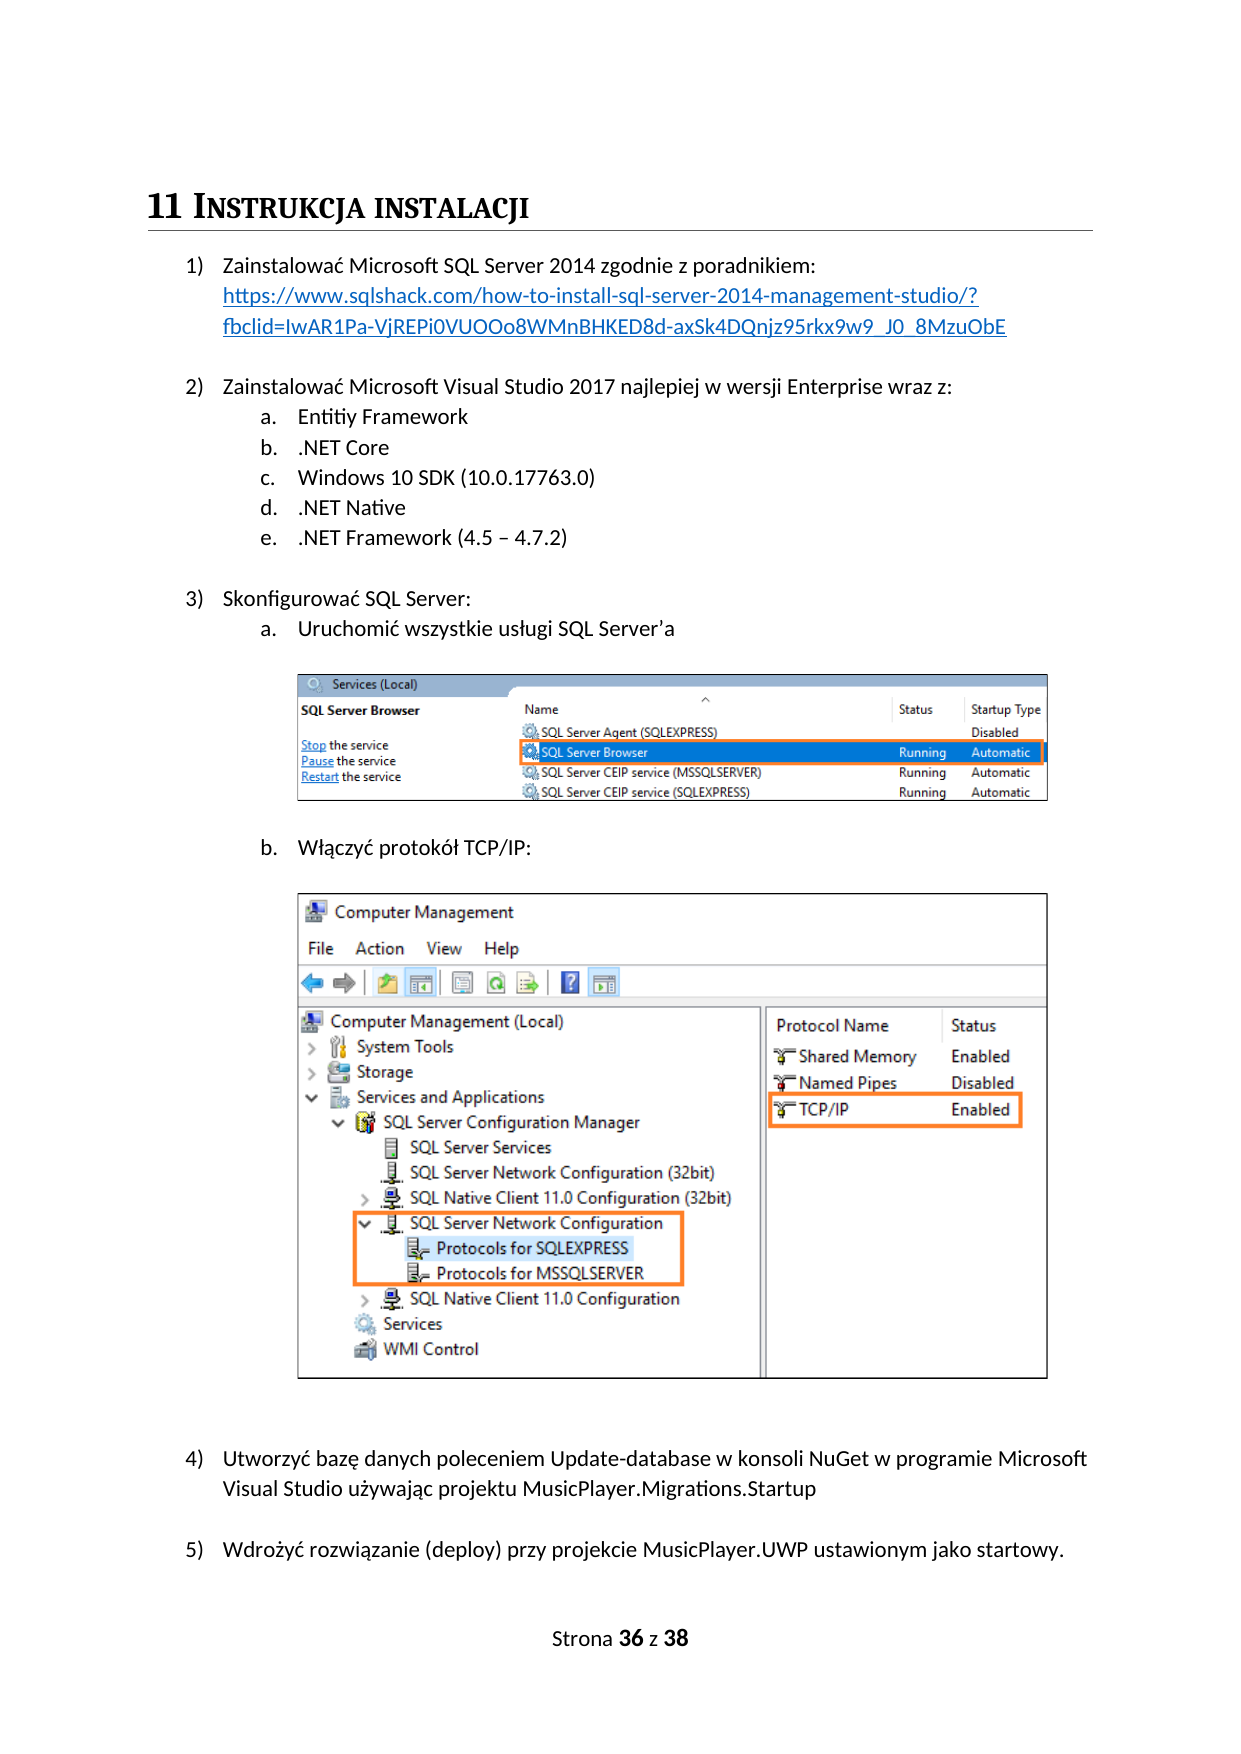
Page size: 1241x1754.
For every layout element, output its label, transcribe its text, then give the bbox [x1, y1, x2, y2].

list Zainstalować Microsoft Visual Studio 2017 najlepiej w wersji Enterprise wraz z: [185, 372, 1093, 400]
list .NET Framework (4.5 – 4.7.2) [260, 523, 1093, 551]
list Wdrożyć rozwiązanie (deploy) przy projekcie MusicPlayer.UWP ustawionym jako startowy. [185, 1535, 1093, 1563]
list Windows 10 SDK (10.0.17763.0) [260, 463, 1093, 491]
subtitle Instrukcja instalacji [148, 185, 1093, 230]
list .NET Core [260, 433, 1093, 461]
list .NET Native [260, 493, 1093, 521]
picture [297, 893, 1048, 1379]
list Zainstalować Microsoft SQL Server 2014 zgodnie z poradnikiem: https://www.sqlshack.com/how-to-install-sql-server-2014-management-studio/?fbclid=IwAR1Pa-VjREPi0VUOOo8WMnBHKED8d-axSk4DQnjz95rkx9w9_J0_8MzuObE [185, 251, 1093, 340]
list Entitiy Framework [260, 402, 1093, 431]
list Utworzyć bazę danych poleceniem Update-database w konsoli NuGet w programie Microsoft Visual Studio używając projektu MusicPlayer.Migrations.Startup [185, 1444, 1093, 1502]
list Skonfigurować SQL Server: [185, 584, 1093, 612]
picture [297, 674, 1048, 801]
list Włączyć protokół TCP/IP: [260, 833, 1093, 861]
list Uruchomić wszystkie usługi SQL Server’a [260, 614, 1093, 642]
